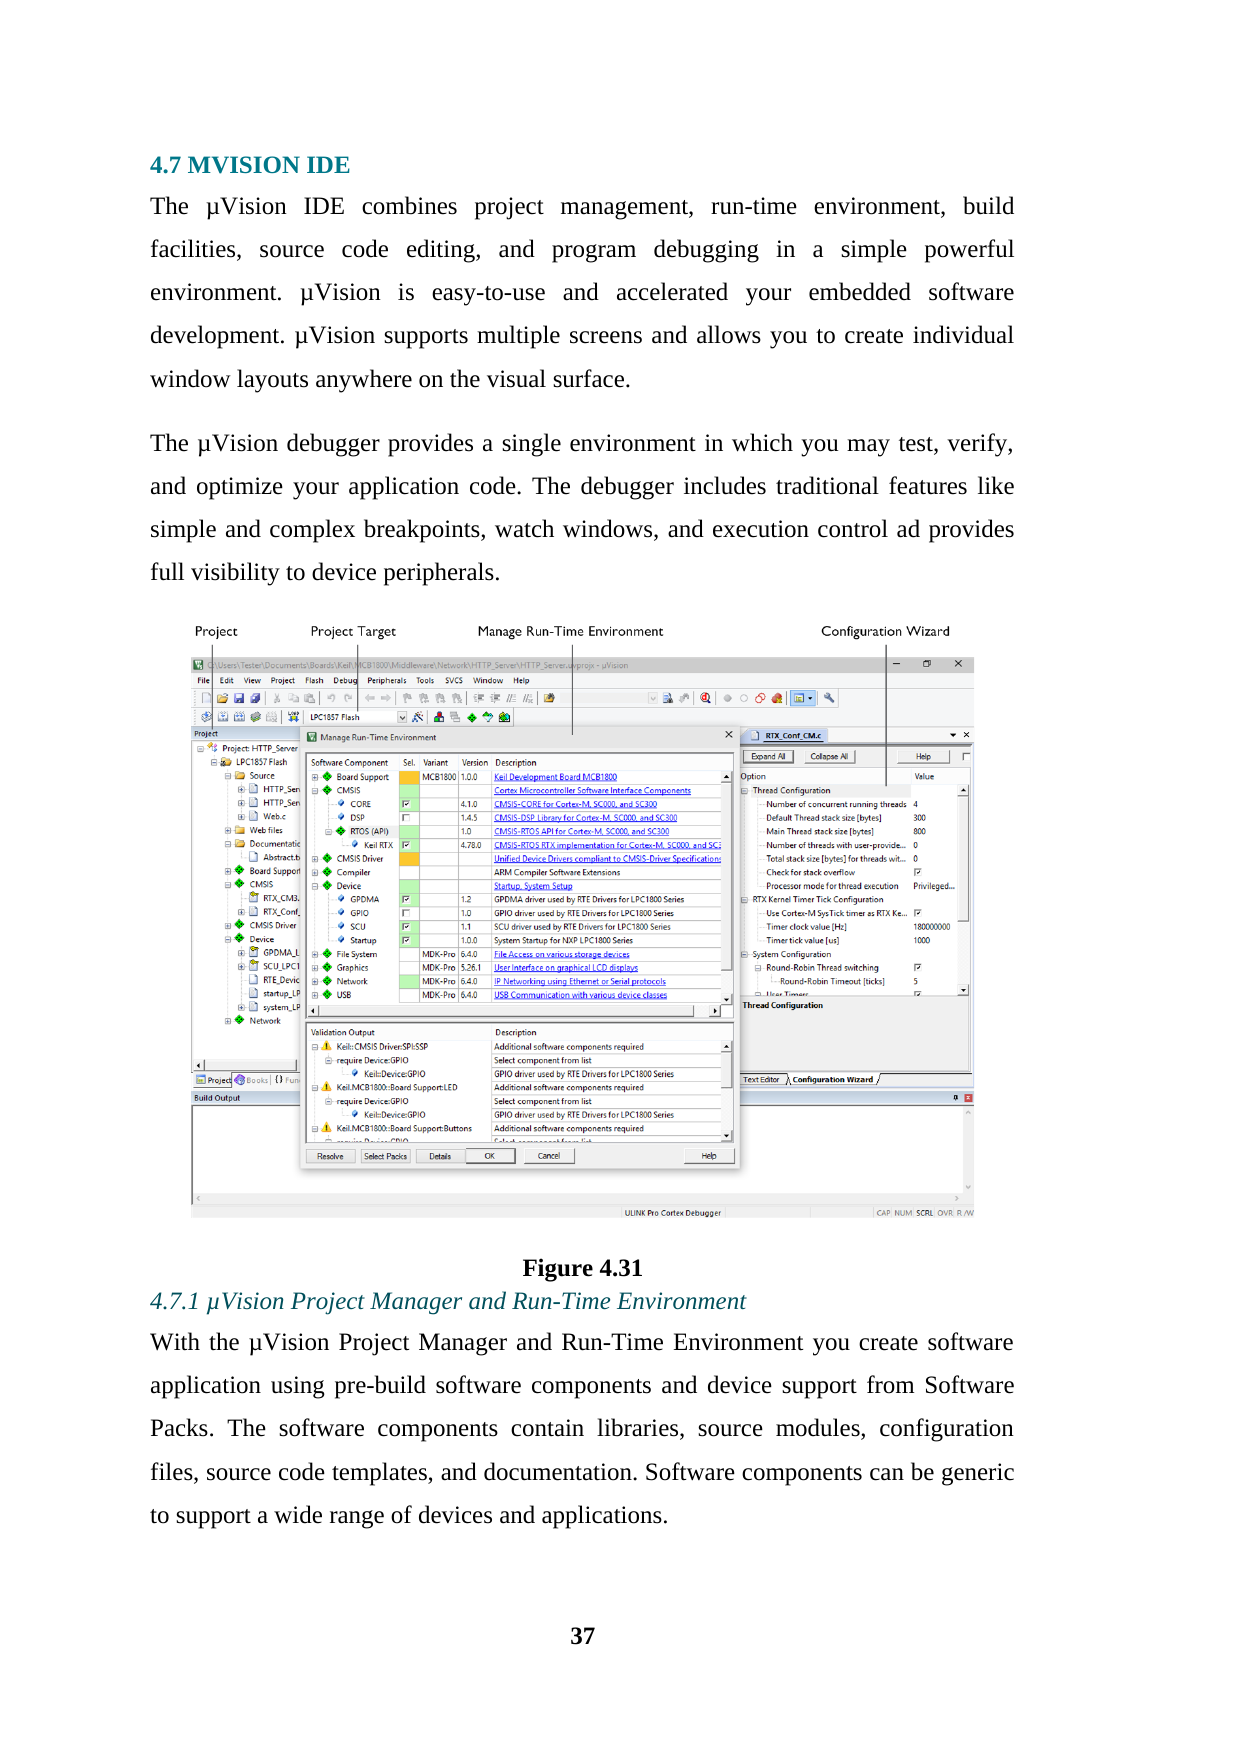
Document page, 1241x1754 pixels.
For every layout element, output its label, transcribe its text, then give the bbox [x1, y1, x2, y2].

subtitle 4.7.1 µVision Project Manager and Run-Time Environment [150, 1286, 1015, 1315]
picture [191, 621, 975, 1218]
text The µVision IDE combines project management, run-time environment, build facilities, source code editing, and program debugging in a simple powerful environment. µVision is easy-to-use and accelerated your embedded software development. µVision supports multiple screens and allows you to create individual window layouts anywhere on the visual surface. [150, 191, 1015, 392]
subtitle 4.7 µVISION ide [150, 150, 1015, 179]
text With the µVision Project Manager and Run-Time Environment you create software application using pre-build software components and device support from Software Packs. The software components contain libraries, source modules, configuration files, source code templates, and documentation. Software components can be generic to support a wide range of devices and applications. [150, 1327, 1015, 1528]
text Figure 4.31 [150, 1253, 1015, 1282]
text The µVision debugger provides a single environment in which you may test, verify, and optimize your application code. The debugger includes traditional features like simple and complex breakpoints, watch windows, and execution control ad provides full visibility to device peripherals. [150, 428, 1015, 586]
